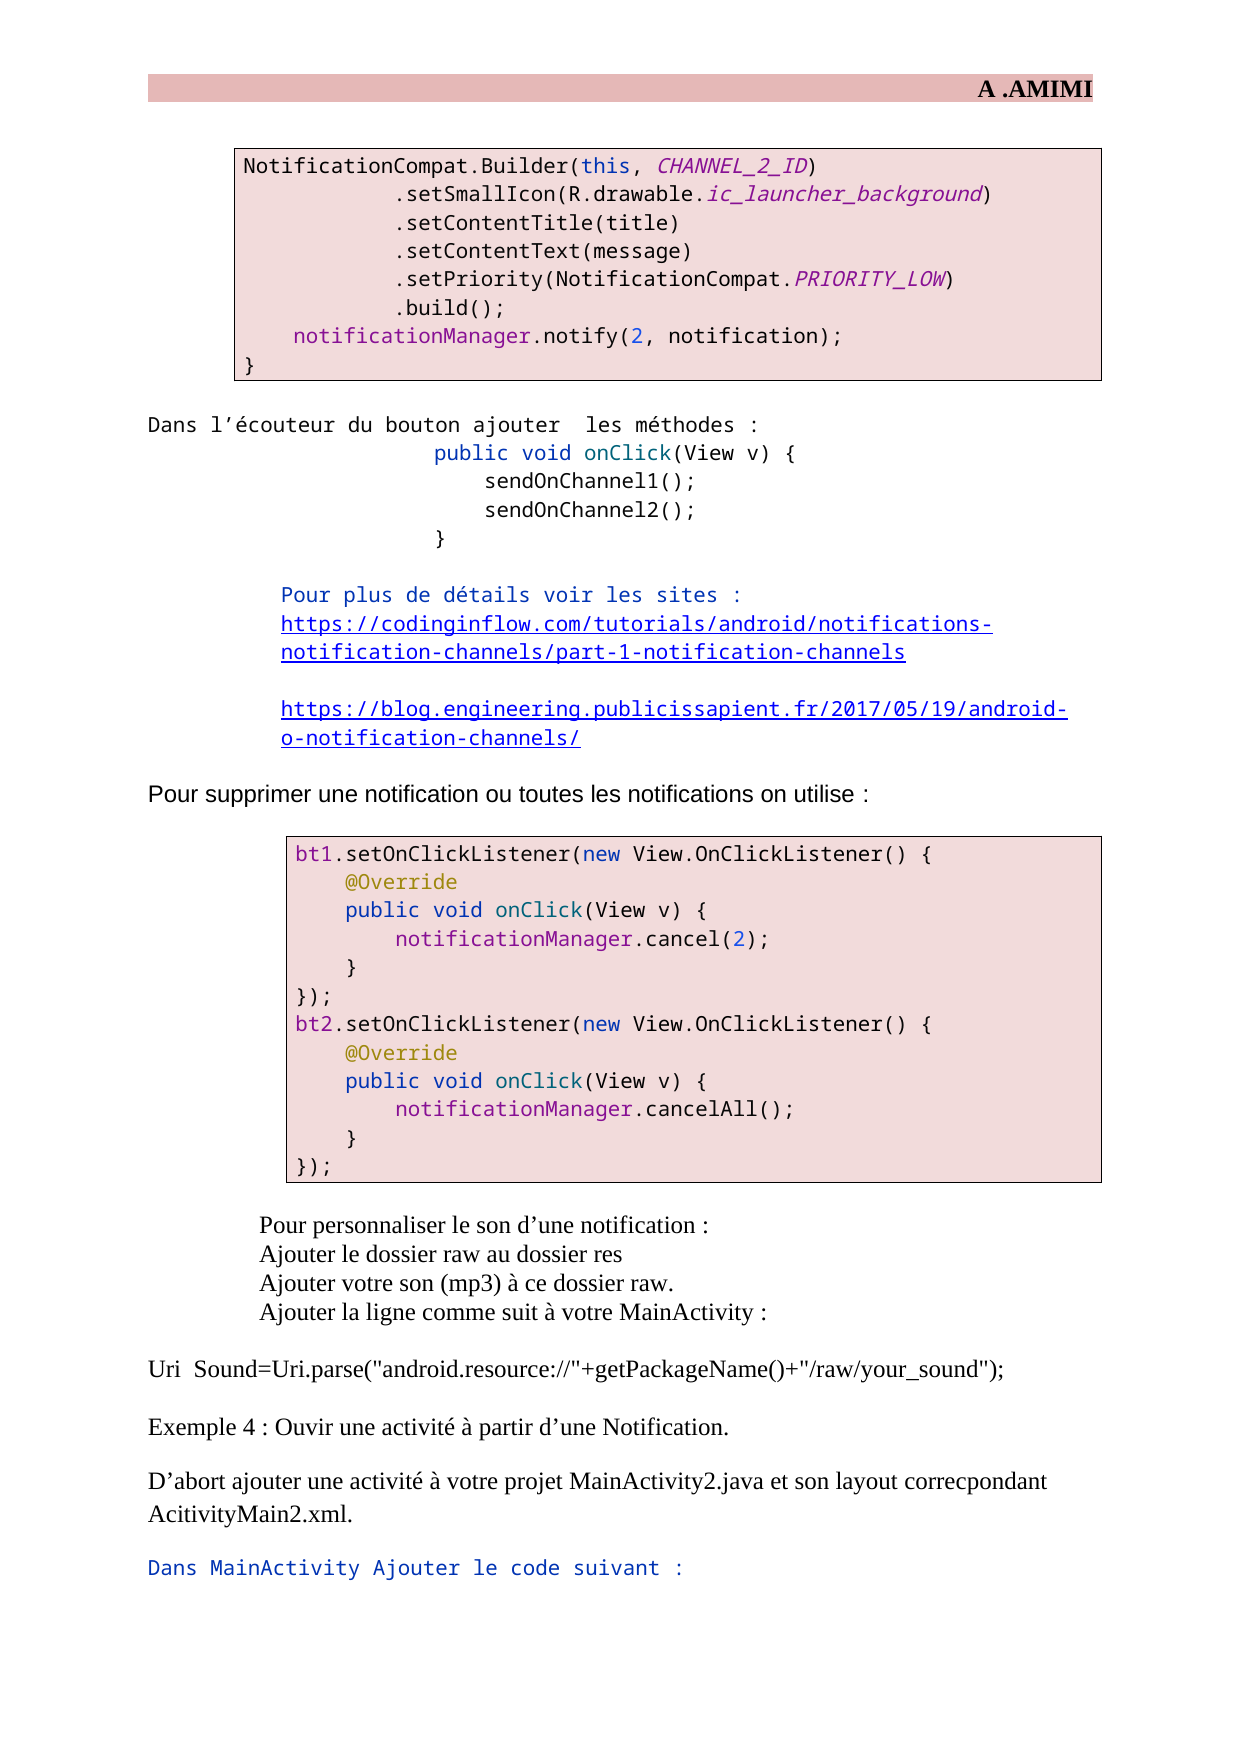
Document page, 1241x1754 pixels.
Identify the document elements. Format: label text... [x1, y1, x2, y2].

text D’abort ajouter une activité à votre projet MainActivity2.java et son layout correcpondant AcitivityMain2.xml. [148, 1466, 1093, 1527]
list Pour personnaliser le son d’une notification : [259, 1211, 1093, 1239]
text Dans MainActivity Ajouter le code suivant : [148, 1553, 1093, 1581]
list Ajouter votre son (mp3) à ce dossier raw. [259, 1268, 1093, 1297]
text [235, 149, 1101, 380]
text https://blog.engineering.publicissapient.fr/2017/05/19/android-o-notification-channels/ [281, 694, 1093, 751]
text Pour supprimer une notification ou toutes les notifications on utilise : [148, 779, 1093, 807]
text Pour plus de détails voir les sites : https://codinginflow.com/tutorials/android/notifications-notification-channels/part-1-notification-channels [281, 580, 1093, 666]
text public void onClick(View v) { sendOnChannel1(); sendOnChannel2(); } [434, 438, 1093, 552]
text Exemple 4 : Ouvir une activité à partir d’une Notification. [148, 1412, 1093, 1441]
text Uri Sound=Uri.parse("android.resource://"+getPackageName()+"/raw/your_sound"); [148, 1354, 1093, 1383]
list Ajouter le dossier raw au dossier res [259, 1239, 1093, 1268]
list Ajouter la ligne comme suit à votre MainActivity : [259, 1297, 1093, 1326]
text bt1.setOnClickListener(new View.OnClickListener() { @Override public void onClick(View v) { notificationManager.cancel(2); } }); bt2.setOnClickListener(new View.OnClickListener() { @Override public void onClick(View v) { notificationManager.cancelAll(); } }); [287, 837, 1101, 1182]
text Dans l’écouteur du bouton ajouter les méthodes : [148, 410, 1093, 438]
